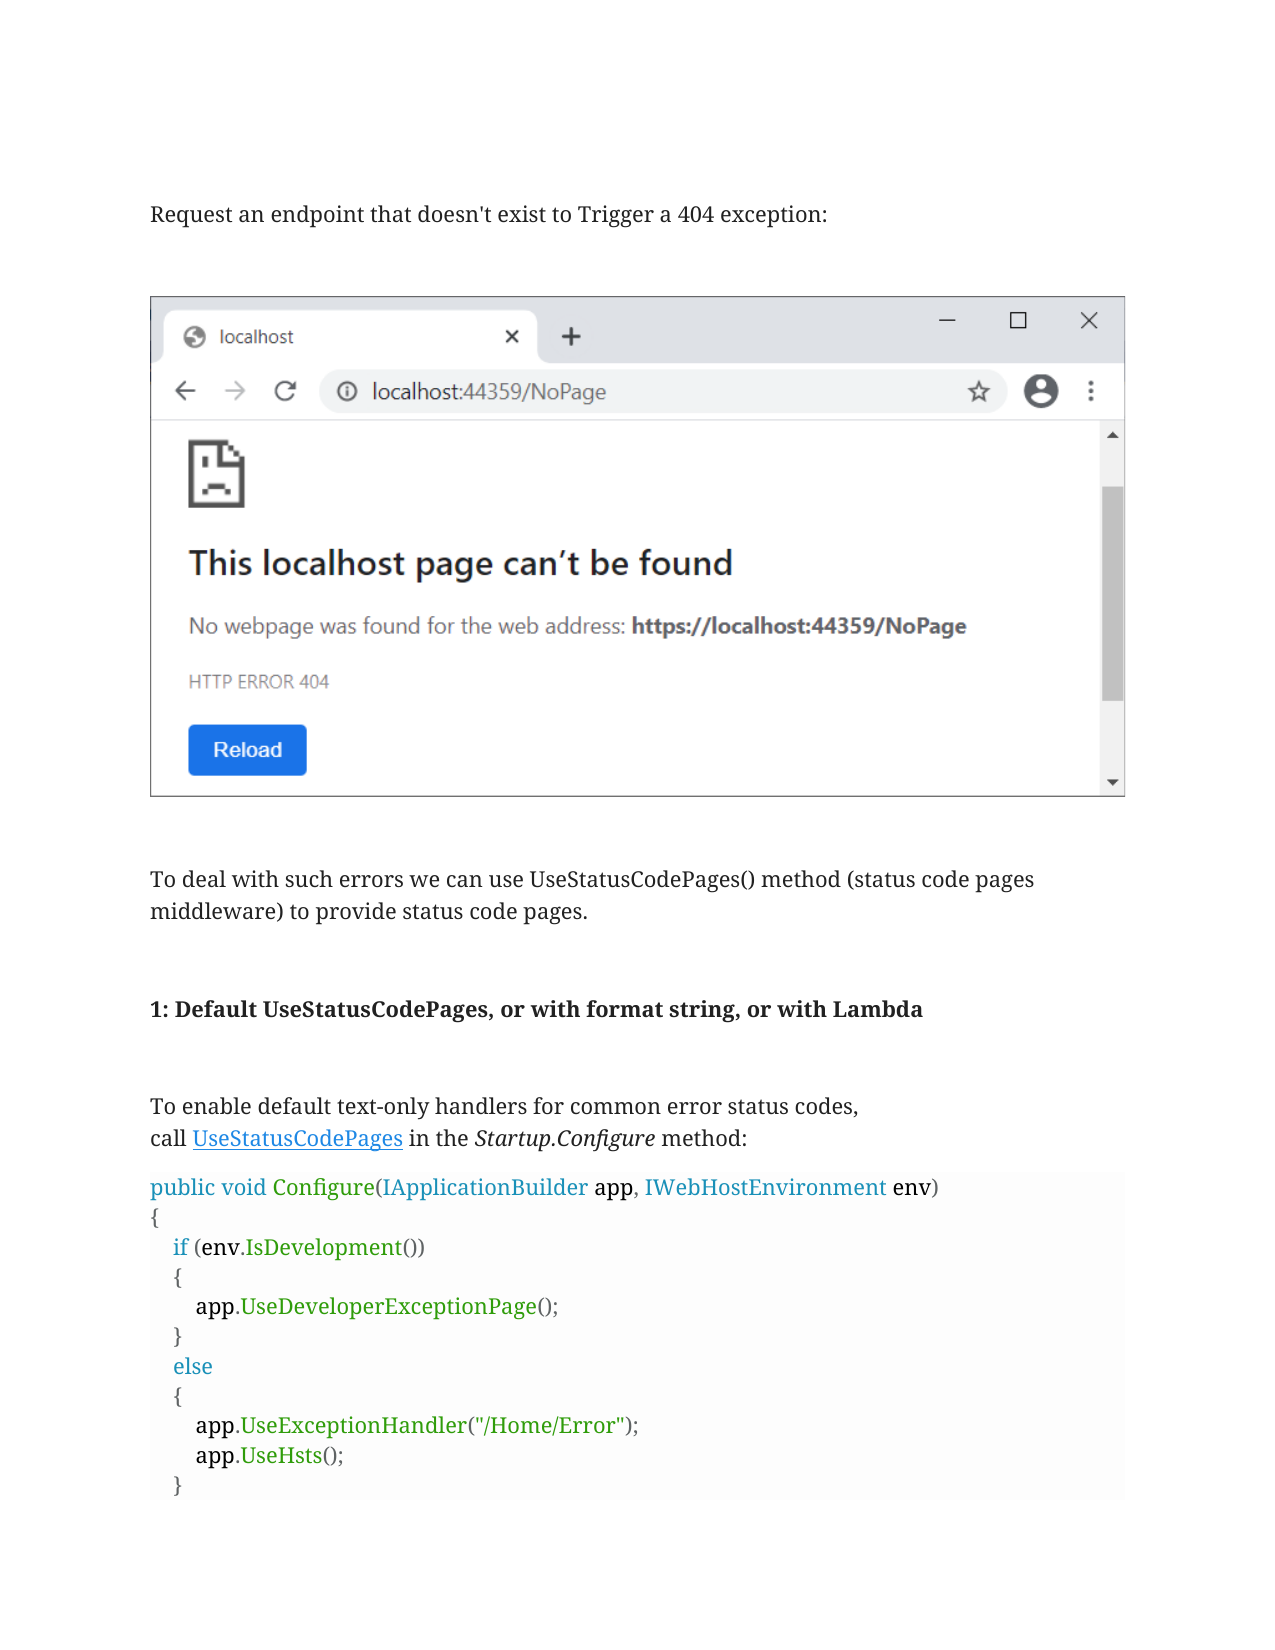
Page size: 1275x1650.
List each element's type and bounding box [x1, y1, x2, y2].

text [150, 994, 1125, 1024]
picture [150, 296, 1125, 797]
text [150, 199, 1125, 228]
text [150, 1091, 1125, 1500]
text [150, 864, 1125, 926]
